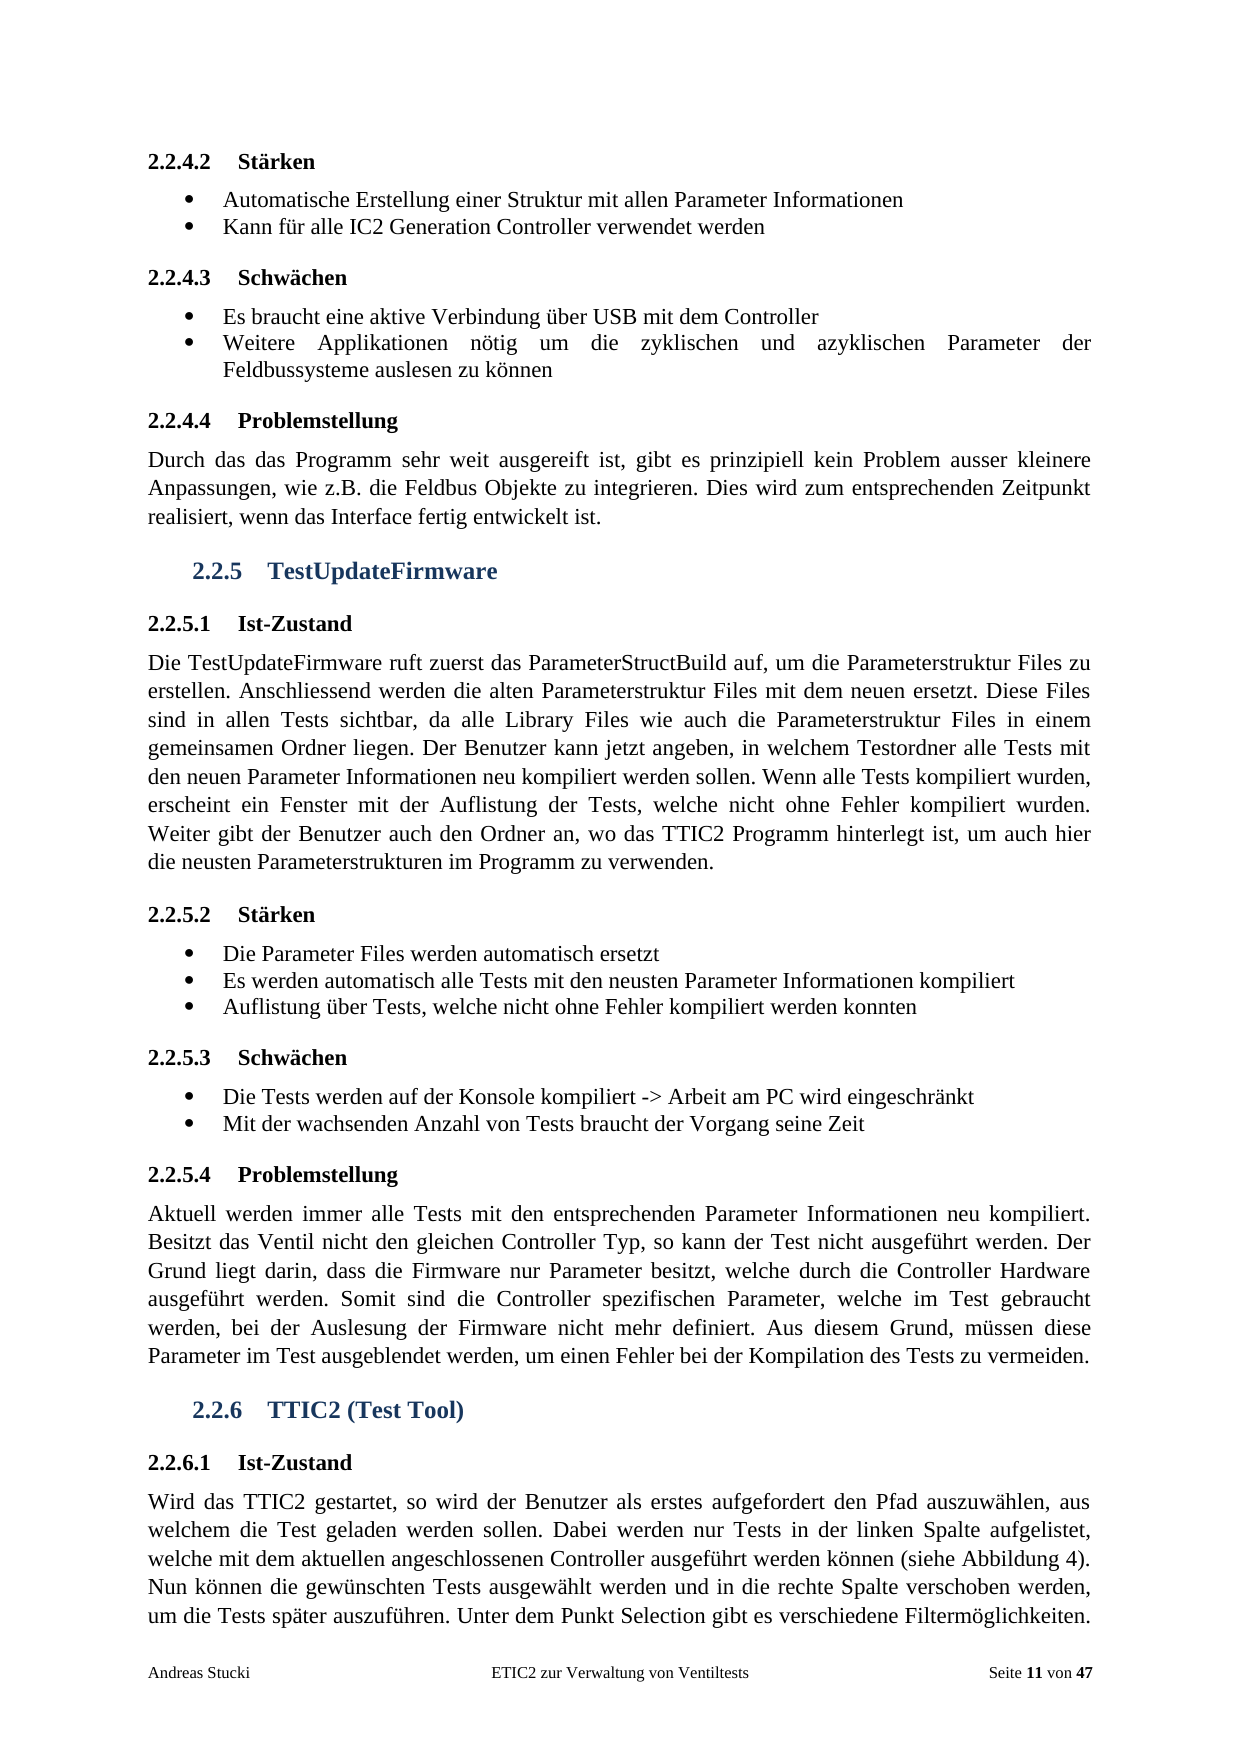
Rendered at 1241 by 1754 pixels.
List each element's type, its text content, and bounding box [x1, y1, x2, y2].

list Die Tests werden auf der Konsole kompiliert -> Arbeit am PC wird eingeschränkt [185, 1083, 1092, 1109]
text Durch das das Programm sehr weit ausgereift ist, gibt es prinzipiell kein Problem ausser kleinere Anpassungen, wie z.B. die Feldbus Objekte zu integrieren. Dies wird zum entsprechenden Zeitpunkt realisiert, wenn das Interface fertig entwickelt ist. [148, 446, 1092, 529]
list Es werden automatisch alle Tests mit den neusten Parameter Informationen kompiliert [185, 967, 1092, 993]
subtitle TestUpdateFirmware [192, 556, 1092, 585]
subtitle Stärken [148, 148, 1092, 174]
subtitle Problemstellung [148, 1161, 1092, 1187]
subtitle Stärken [148, 901, 1092, 928]
list Mit der wachsenden Anzahl von Tests braucht der Vorgang seine Zeit [185, 1109, 1092, 1136]
list Kann für alle IC2 Generation Controller verwendet werden [185, 213, 1092, 239]
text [148, 1488, 1092, 1628]
list Es braucht eine aktive Verbindung über USB mit dem Controller [185, 303, 1092, 329]
subtitle Problemstellung [148, 407, 1092, 433]
list Auflistung über Tests, welche nicht ohne Fehler kompiliert werden konnten [185, 993, 1092, 1019]
list Die Parameter Files werden automatisch ersetzt [185, 940, 1092, 967]
subtitle Ist-Zustand [148, 610, 1092, 636]
list Weitere Applikationen nötig um die zyklischen und azyklischen Parameter der Feldbussysteme auslesen zu können [185, 329, 1092, 382]
subtitle Schwächen [148, 1044, 1092, 1071]
list Automatische Erstellung einer Struktur mit allen Parameter Informationen [185, 187, 1092, 213]
text Die TestUpdateFirmware ruft zuerst das ParameterStructBuild auf, um die Parameterstruktur Files zu erstellen. Anschliessend werden die alten Parameterstruktur Files mit dem neuen ersetzt. Diese Files sind in allen Tests sichtbar, da alle Library Files wie auch die Parameterstruktur Files in einem gemeinsamen Ordner liegen. Der Benutzer kann jetzt angeben, in welchem Testordner alle Tests mit den neuen Parameter Informationen neu kompiliert werden sollen. Wenn alle Tests kompiliert wurden, erscheint ein Fenster mit der Auflistung der Tests, welche nicht ohne Fehler kompiliert wurden. Weiter gibt der Benutzer auch den Ordner an, wo das TTIC2 Programm hinterlegt ist, um auch hier die neusten Parameterstrukturen im Programm zu verwenden. [148, 649, 1092, 874]
text Aktuell werden immer alle Tests mit den entsprechenden Parameter Informationen neu kompiliert. Besitzt das Ventil nicht den gleichen Controller Typ, so kann der Test nicht ausgeführt werden. Der Grund liegt darin, dass die Firmware nur Parameter besitzt, welche durch die Controller Hardware ausgeführt werden. Somit sind die Controller spezifischen Parameter, welche im Test gebraucht werden, bei der Auslesung der Firmware nicht mehr definiert. Aus diesem Grund, müssen diese Parameter im Test ausgeblendet werden, um einen Fehler bei der Kompilation des Tests zu vermeiden. [148, 1200, 1092, 1368]
subtitle TTIC2 (Test Tool) [192, 1395, 1092, 1424]
subtitle Schwächen [148, 264, 1092, 291]
subtitle Ist-Zustand [148, 1449, 1092, 1476]
